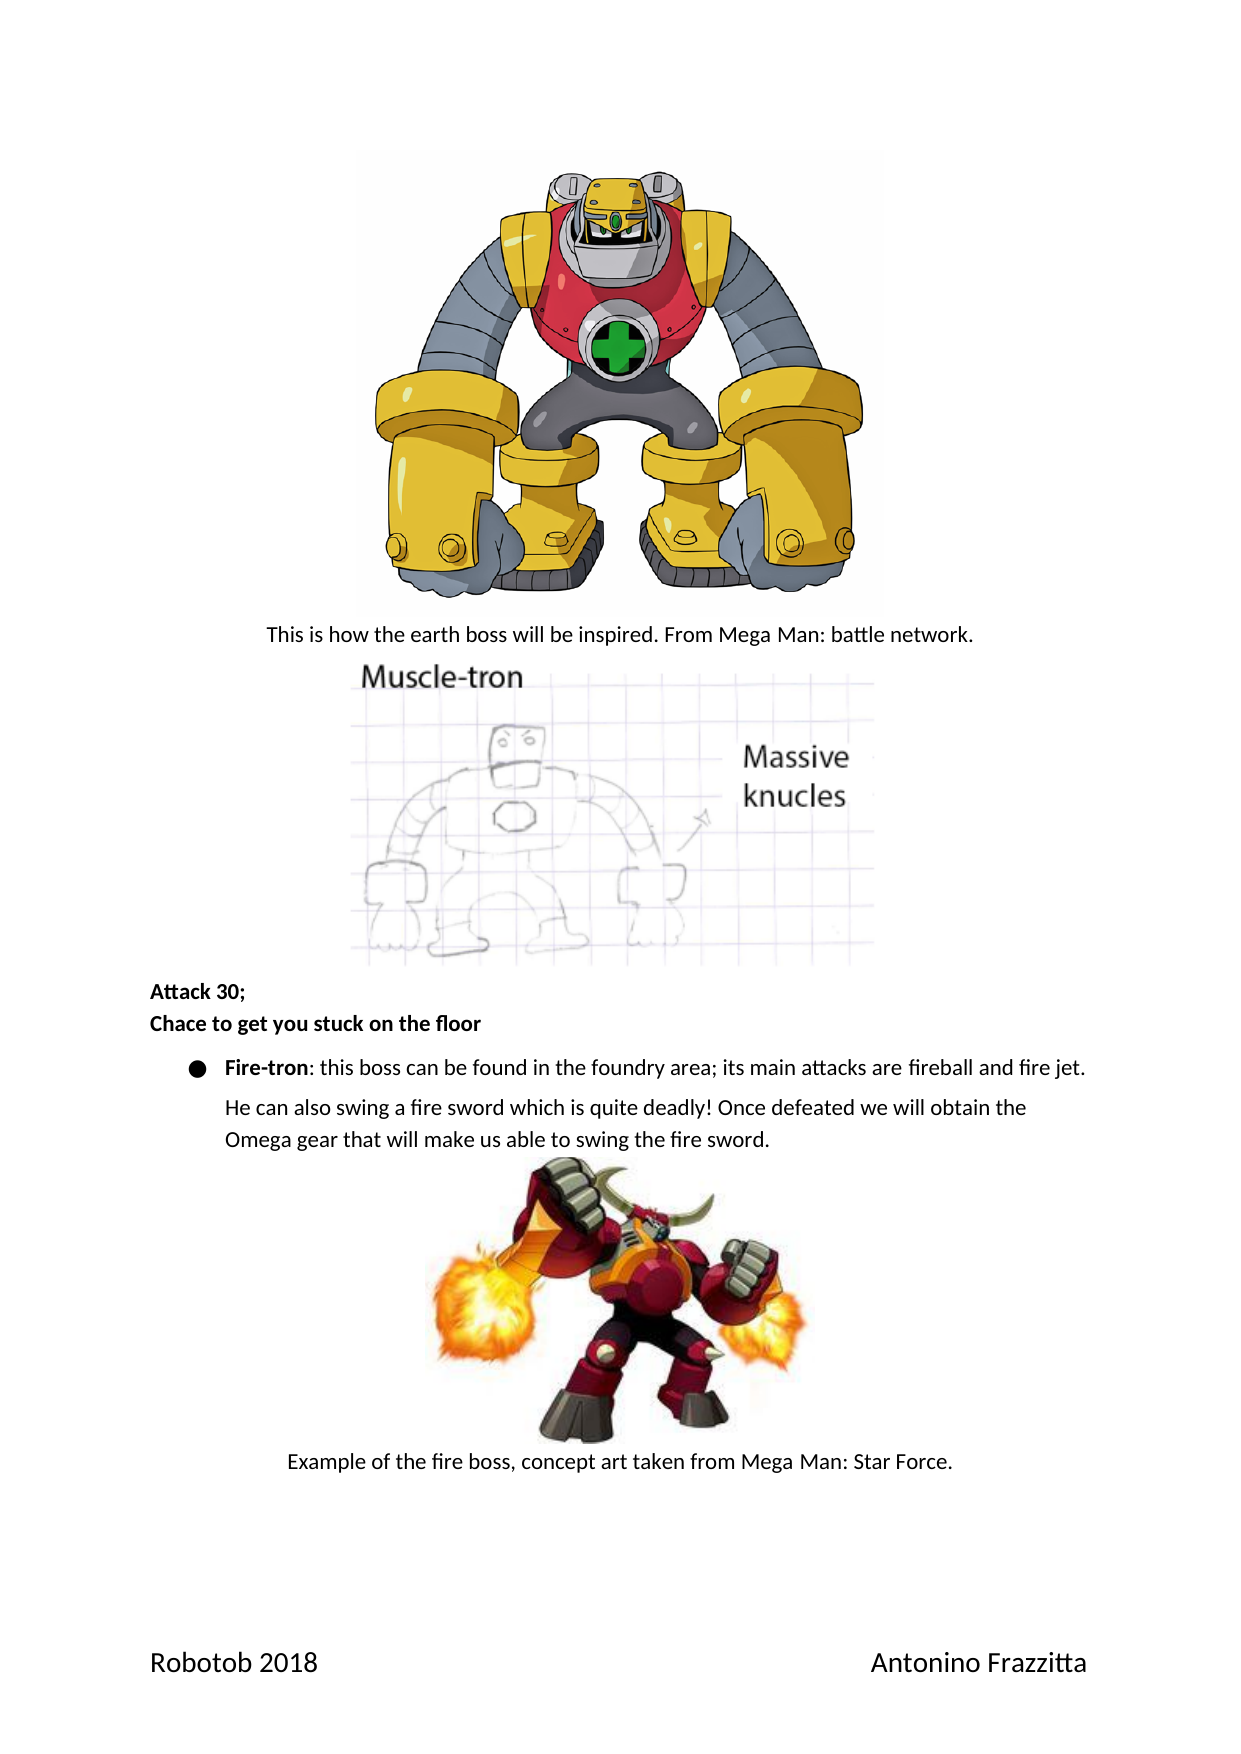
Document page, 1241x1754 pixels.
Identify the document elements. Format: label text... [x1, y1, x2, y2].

text Example of the fire boss, concept art taken from Mega Man: Star Force. [150, 1447, 1090, 1475]
list Fire-tron: this boss can be found in the foundry area; its main attacks are fireball and fire jet. He can also swing a fire sword which is quite deadly! Once defeated we will obtain the Omega gear that will make us able to swing the fire sword. [187, 1041, 1090, 1153]
picture [356, 150, 884, 617]
text This is how the earth boss will be inspired. From Mega Man: battle network. [150, 620, 1090, 648]
text Attack 30; [150, 977, 1090, 1005]
picture [425, 1157, 815, 1444]
text Chace to get you stuck on the floor [150, 1009, 1090, 1037]
picture [350, 652, 890, 973]
